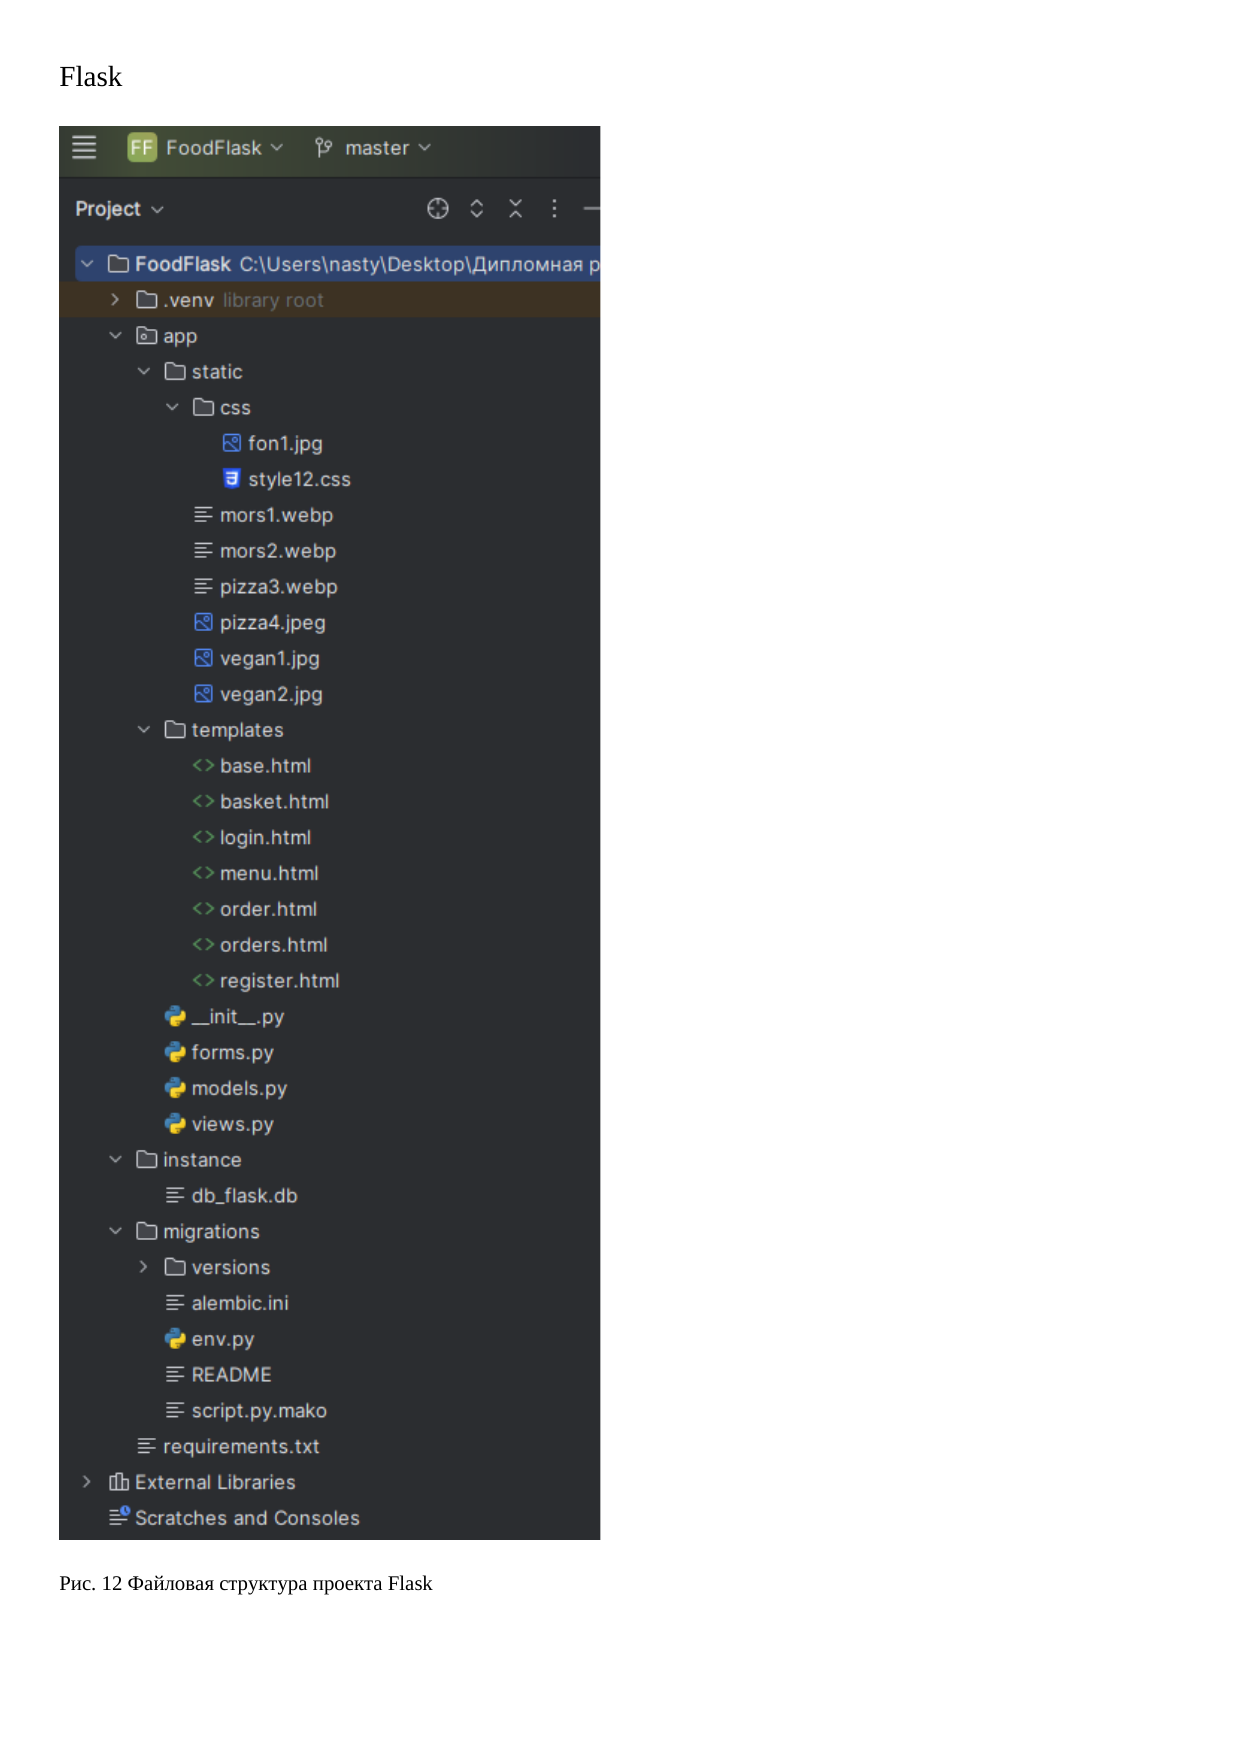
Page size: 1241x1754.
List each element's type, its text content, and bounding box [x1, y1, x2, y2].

text Рис. 12 Файловая структура проекта Flask [59, 1570, 1181, 1594]
text Flask [59, 59, 1181, 93]
picture [59, 126, 601, 1540]
